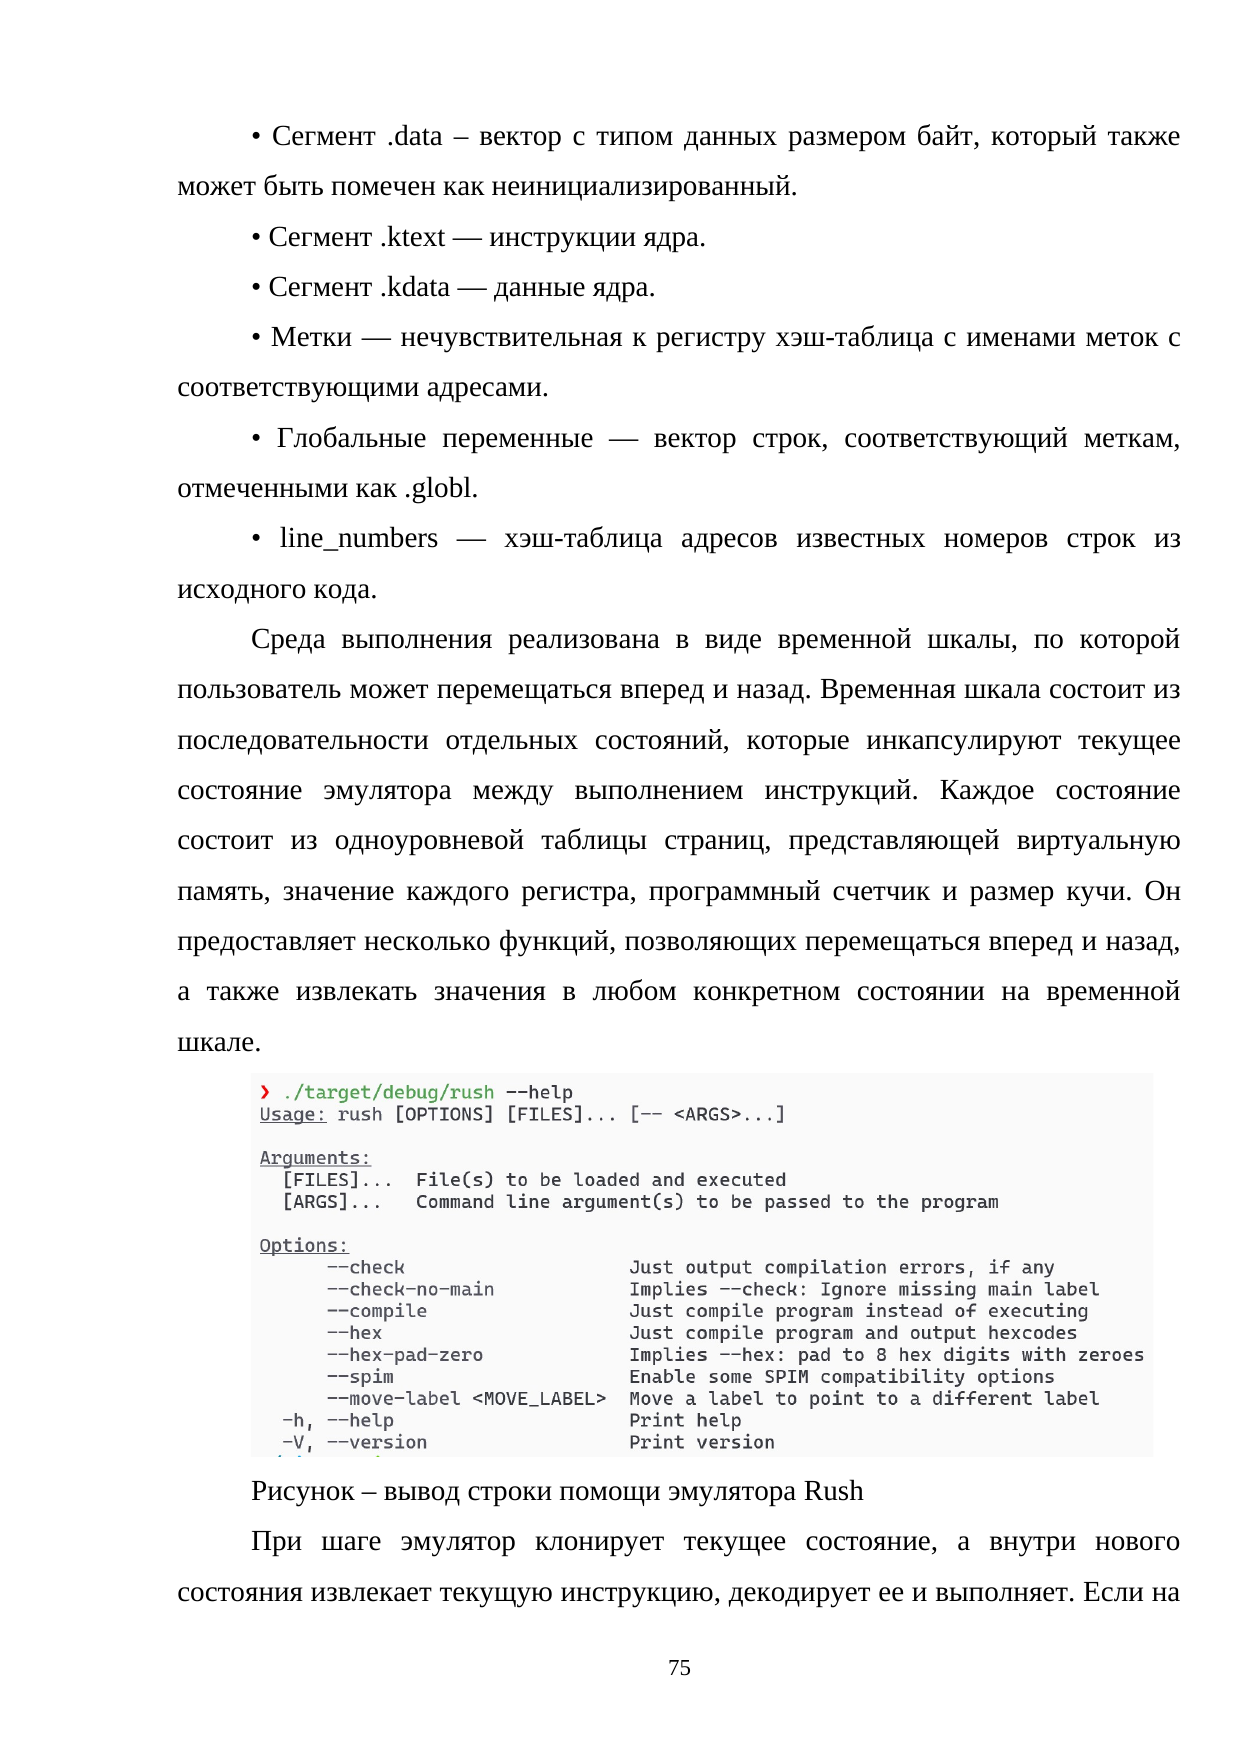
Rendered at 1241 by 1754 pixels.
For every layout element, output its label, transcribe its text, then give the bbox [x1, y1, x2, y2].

text Рисунок – вывод строки помощи эмулятора Rush [177, 1473, 1182, 1507]
picture [250, 1073, 1154, 1457]
text • Метки — нечувствительная к регистру хэш-таблица с именами меток с соответствующими адресами. [177, 319, 1182, 403]
text • Сегмент .data – вектор с типом данных размером байт, который также может быть помечен как неинициализированный. [177, 118, 1182, 202]
text • Глобальные переменные — вектор строк, соответствующий меткам, отмеченными как .globl. [177, 420, 1182, 504]
text Среда выполнения реализована в виде временной шкалы, по которой пользователь может перемещаться вперед и назад. Временная шкала состоит из последовательности отдельных состояний, которые инкапсулируют текущее состояние эмулятора между выполнением инструкций. Каждое состояние состоит из одноуровневой таблицы страниц, представляющей виртуальную память, значение каждого регистра, программный счетчик и размер кучи. Он предоставляет несколько функций, позволяющих перемещаться вперед и назад, а также извлекать значения в любом конкретном состоянии на временной шкале. [177, 621, 1182, 1057]
text • line_numbers — хэш-таблица адресов известных номеров строк из исходного кода. [177, 521, 1182, 604]
text • Сегмент .kdata — данные ядра. [177, 269, 1182, 302]
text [177, 1523, 1182, 1607]
text • Сегмент .ktext — инструкции ядра. [177, 219, 1182, 252]
